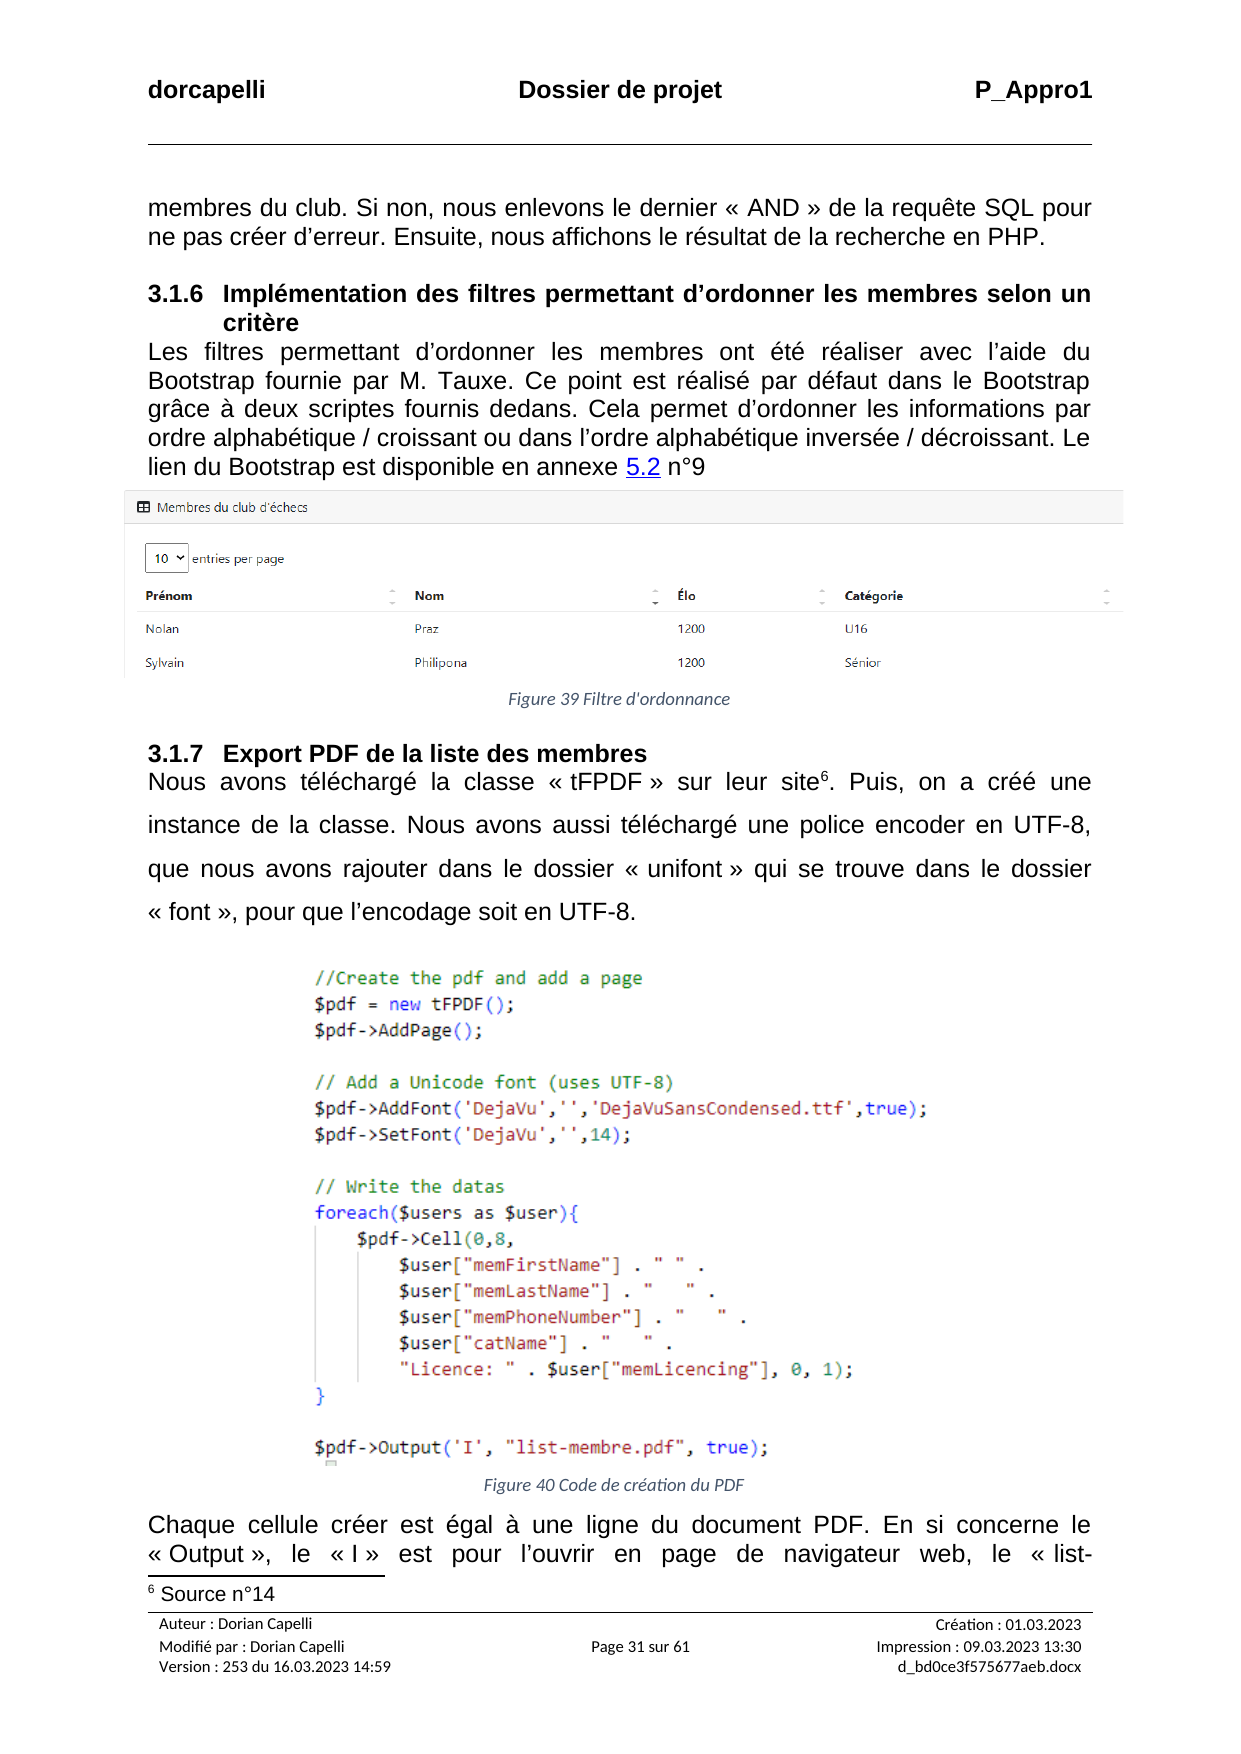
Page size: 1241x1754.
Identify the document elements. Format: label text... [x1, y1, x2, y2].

text Les filtres permettant d’ordonner les membres ont été réaliser avec l’aide du Bootstrap fournie par M. Tauxe. Ce point est réalisé par défaut dans le Bootstrap grâce à deux scriptes fournis dedans. Cela permet d’ordonner les informations par ordre alphabétique / croissant ou dans l’ordre alphabétique inversée / décroissant. Le lien du Bootstrap est disponible en annexe 5.2 n°9 [148, 337, 1092, 481]
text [148, 193, 1092, 251]
picture [312, 961, 928, 1466]
list Nous avons téléchargé la classe « tFPDF » sur leur site. Puis, on a créé une instance de la classe. Nous avons aussi téléchargé une police encoder en UTF-8, que nous avons rajouter dans le dossier « unifont » qui se trouve dans le dossier « font », pour que l’encodage soit en UTF-8. [148, 767, 1092, 926]
picture [116, 483, 1124, 678]
subtitle Export PDF de la liste des membres [148, 739, 1092, 767]
subtitle Implémentation des filtres permettant d’ordonner les membres selon un critère [148, 279, 1092, 337]
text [148, 940, 1092, 1568]
